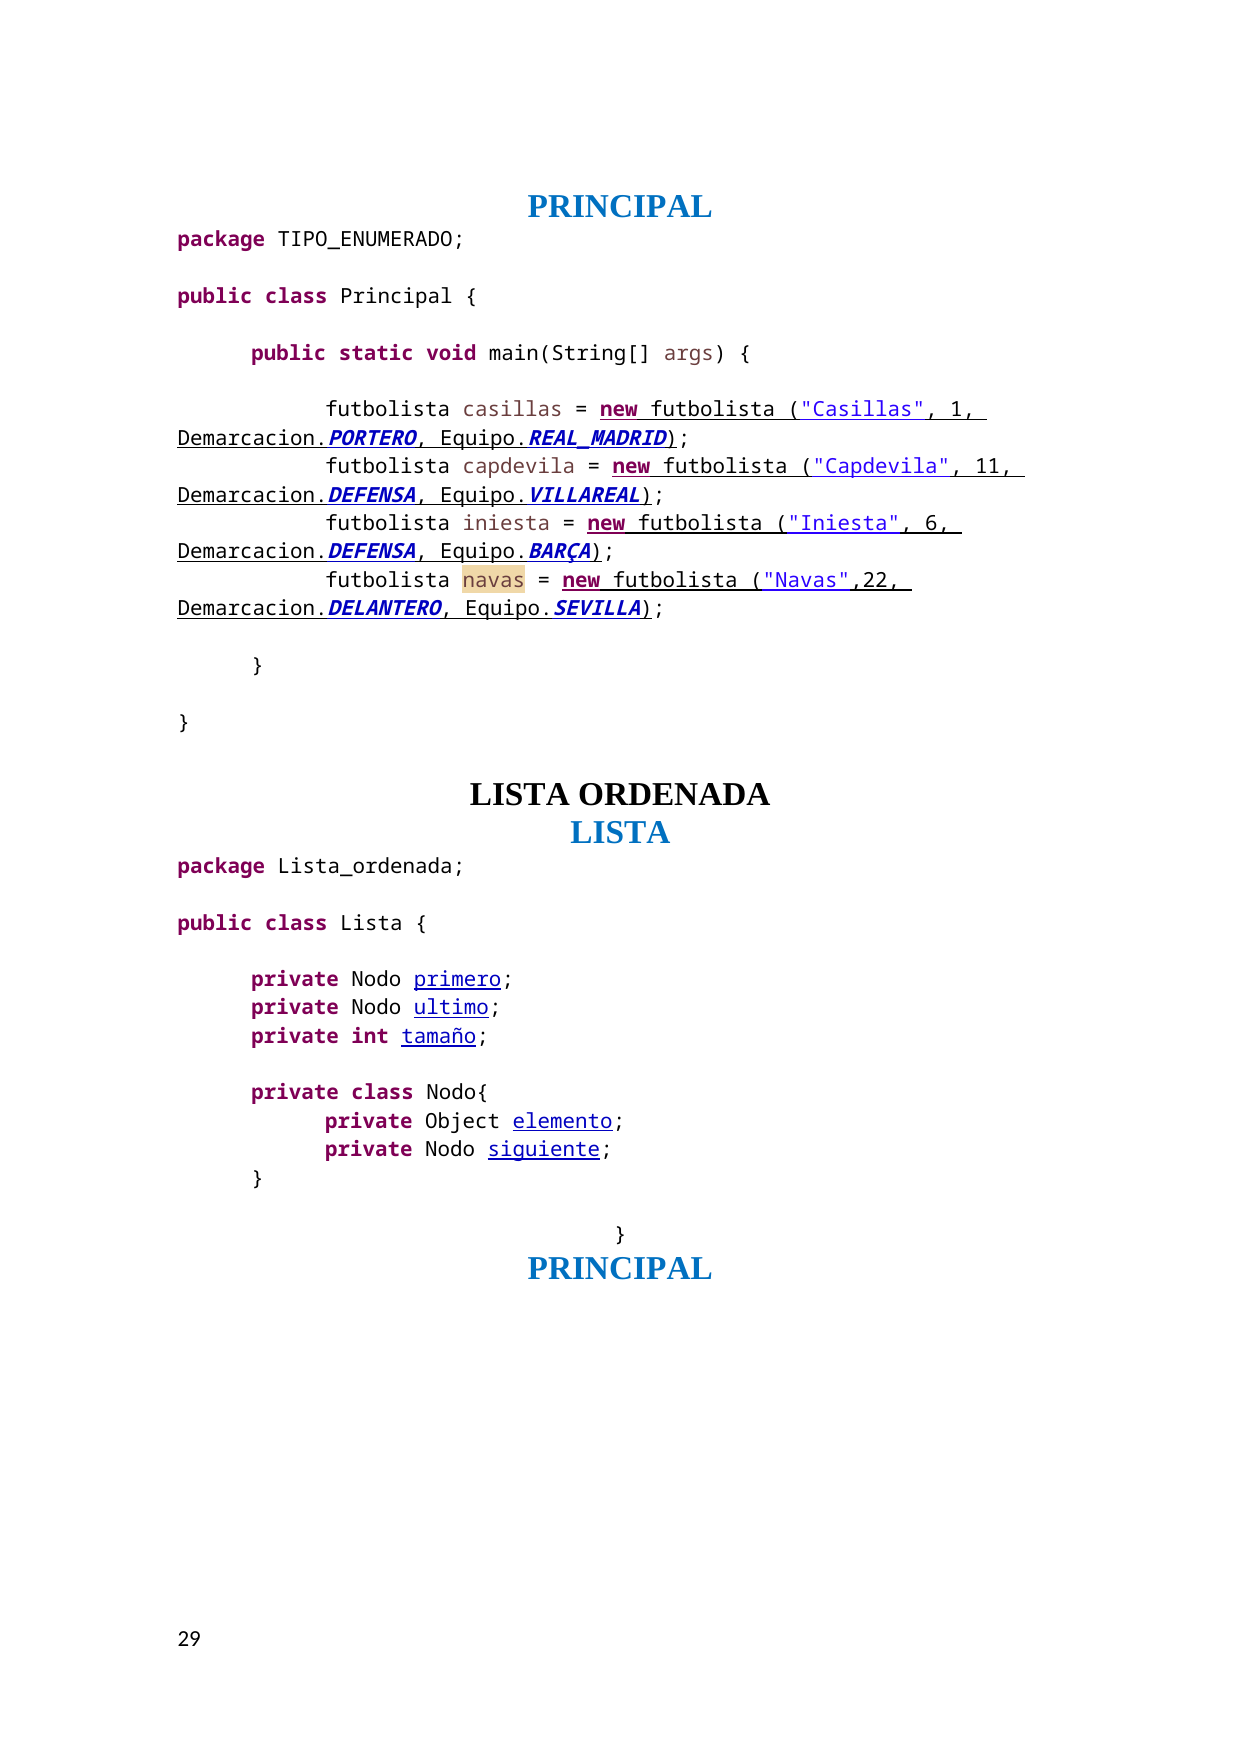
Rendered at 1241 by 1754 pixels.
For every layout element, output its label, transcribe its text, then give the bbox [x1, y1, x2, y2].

text } [177, 650, 1063, 679]
text LISTA ORDENADA [177, 774, 1063, 812]
text public static void main(String[] args) { [177, 338, 1063, 366]
text private Nodo ultimo; [177, 992, 1063, 1021]
text futbolista iniesta = new futbolista ("Iniesta", 6, Demarcacion.DEFENSA, Equipo.BARÇA); [177, 508, 1063, 565]
text package TIPO_ENUMERADO; [177, 224, 1063, 253]
text private Nodo primero; [177, 964, 1063, 992]
text } [177, 707, 1063, 736]
text futbolista casillas = new futbolista ("Casillas", 1, Demarcacion.PORTERO, Equipo.REAL_MADRID); [177, 394, 1063, 451]
text futbolista navas = new futbolista ("Navas",22, Demarcacion.DELANTERO, Equipo.SEVILLA); [177, 565, 1063, 622]
text } [177, 1163, 1063, 1191]
text futbolista capdevila = new futbolista ("Capdevila", 11, Demarcacion.DEFENSA, Equipo.VILLAREAL); [177, 451, 1063, 508]
text private int tamaño; [177, 1021, 1063, 1049]
text private Nodo siguiente; [177, 1134, 1063, 1163]
text private Object elemento; [177, 1106, 1063, 1134]
text } [177, 1219, 1063, 1248]
text package Lista_ordenada; [177, 851, 1063, 879]
text LISTA [177, 812, 1063, 851]
text public class Principal { [177, 281, 1063, 309]
text private class Nodo{ [177, 1077, 1063, 1106]
text PRINCIPAL [177, 1248, 1063, 1286]
text PRINCIPAL [177, 186, 1063, 224]
text public class Lista { [177, 908, 1063, 936]
